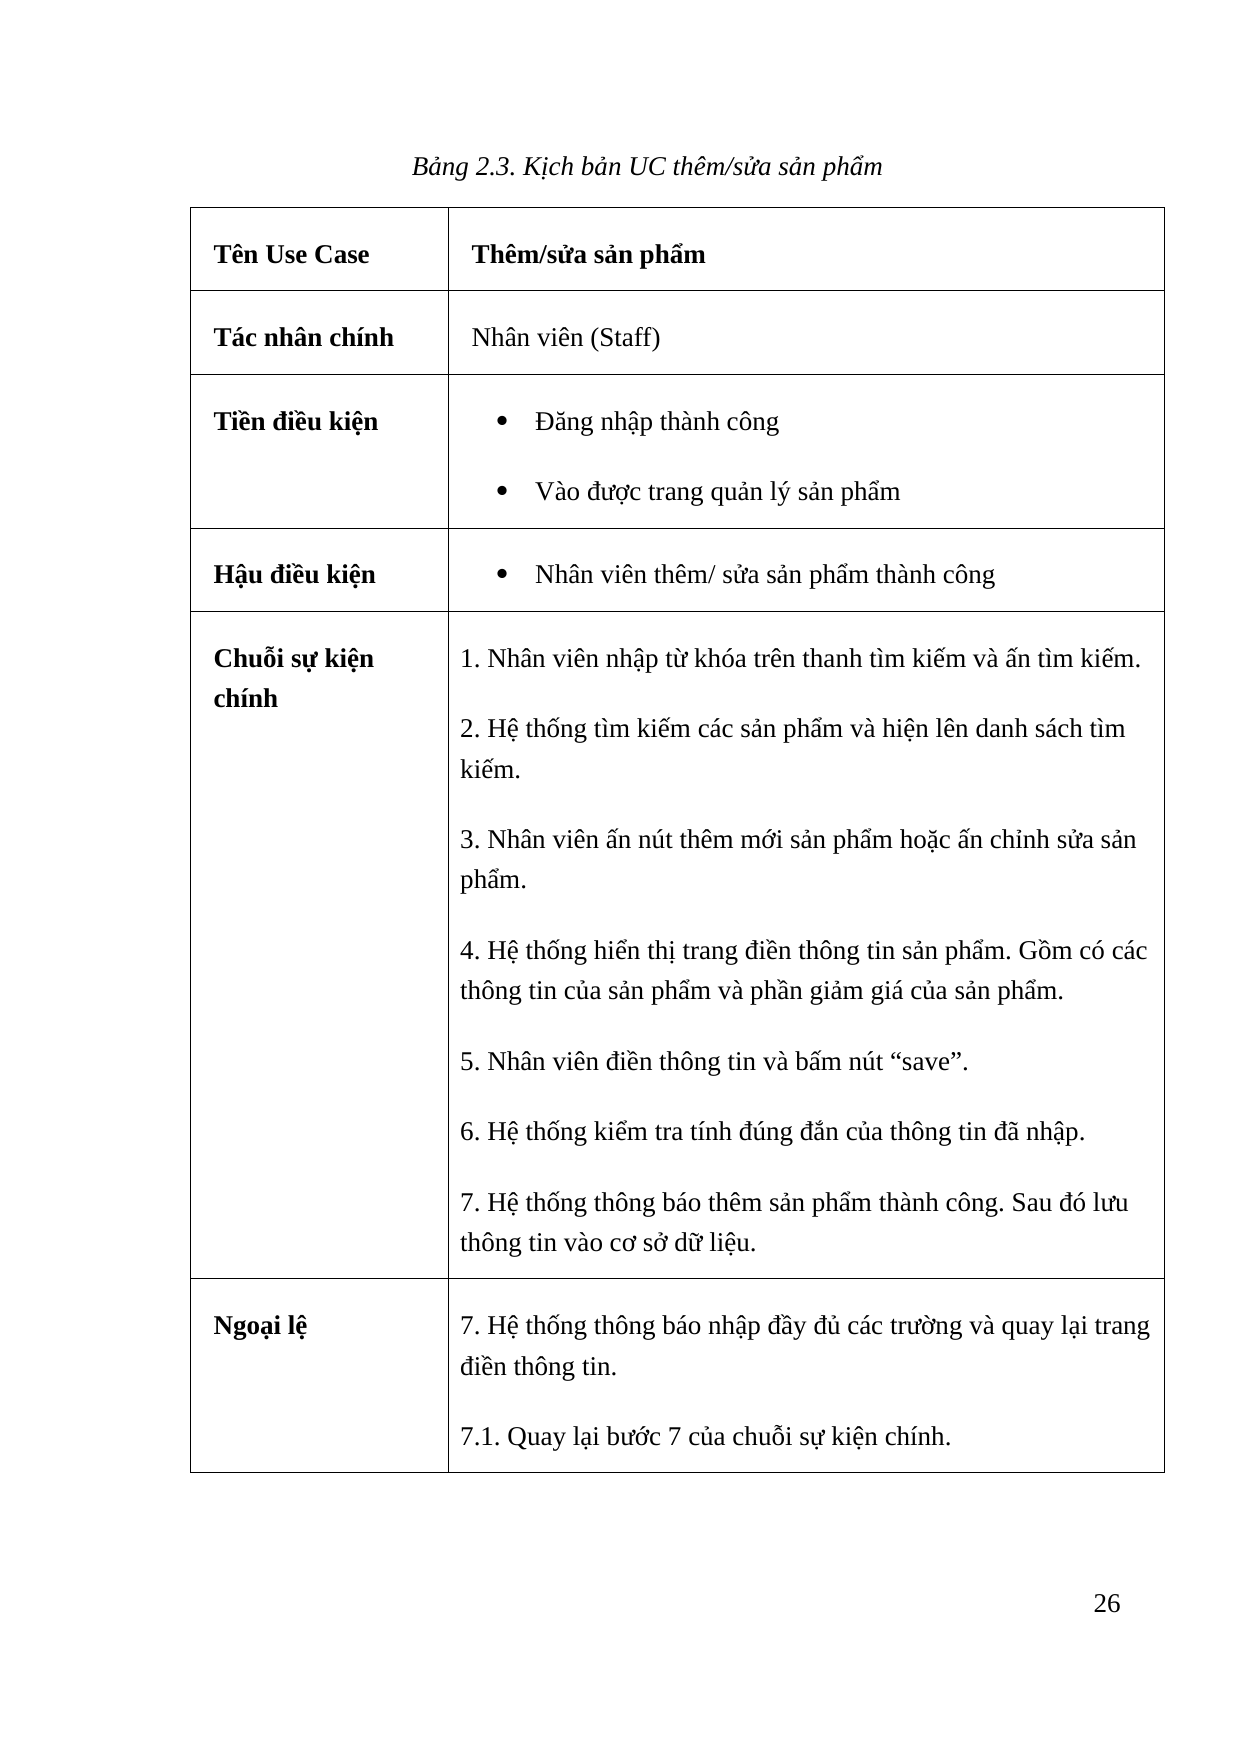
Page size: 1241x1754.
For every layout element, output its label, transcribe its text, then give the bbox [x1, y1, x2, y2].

text Bảng 2.3. Kịch bản UC thêm/sửa sản phẩm [177, 150, 1120, 181]
table_cell Tiền điều kiện [191, 375, 448, 527]
table_cell Ngoại lệ [191, 1279, 448, 1472]
table_cell Nhân viên (Staff) [449, 291, 1164, 373]
table_cell Tác nhân chính [191, 291, 448, 373]
table_cell Hậu điều kiện [191, 529, 448, 611]
table_header Thêm/sửa sản phẩm [449, 208, 1164, 290]
table_cell Nhân viên thêm/ sửa sản phẩm thành công [449, 529, 1164, 611]
table_header Tên Use Case [191, 208, 448, 290]
table_cell 1. Nhân viên nhập từ khóa trên thanh tìm kiếm và ấn tìm kiếm. 2. Hệ thống tìm kiếm các sản phẩm và hiện lên danh sách tìm kiếm. 3. Nhân viên ấn nút thêm mới sản phẩm hoặc ấn chỉnh sửa sản phẩm. 4. Hệ thống hiển thị trang điền thông tin sản phẩm. Gồm có các thông tin của sản phẩm và phần giảm giá của sản phẩm. 5. Nhân viên điền thông tin và bấm nút “save”. 6. Hệ thống kiểm tra tính đúng đắn của thông tin đã nhập. 7. Hệ thống thông báo thêm sản phẩm thành công. Sau đó lưu thông tin vào cơ sở dữ liệu. [449, 612, 1164, 1278]
table_cell Đăng nhập thành công Vào được trang quản lý sản phẩm [449, 375, 1164, 527]
table_cell Chuỗi sự kiện chính [191, 612, 448, 1278]
table_cell 7. Hệ thống thông báo nhập đầy đủ các trường và quay lại trang điền thông tin. 7.1. Quay lại bước 7 của chuỗi sự kiện chính. [449, 1279, 1164, 1472]
